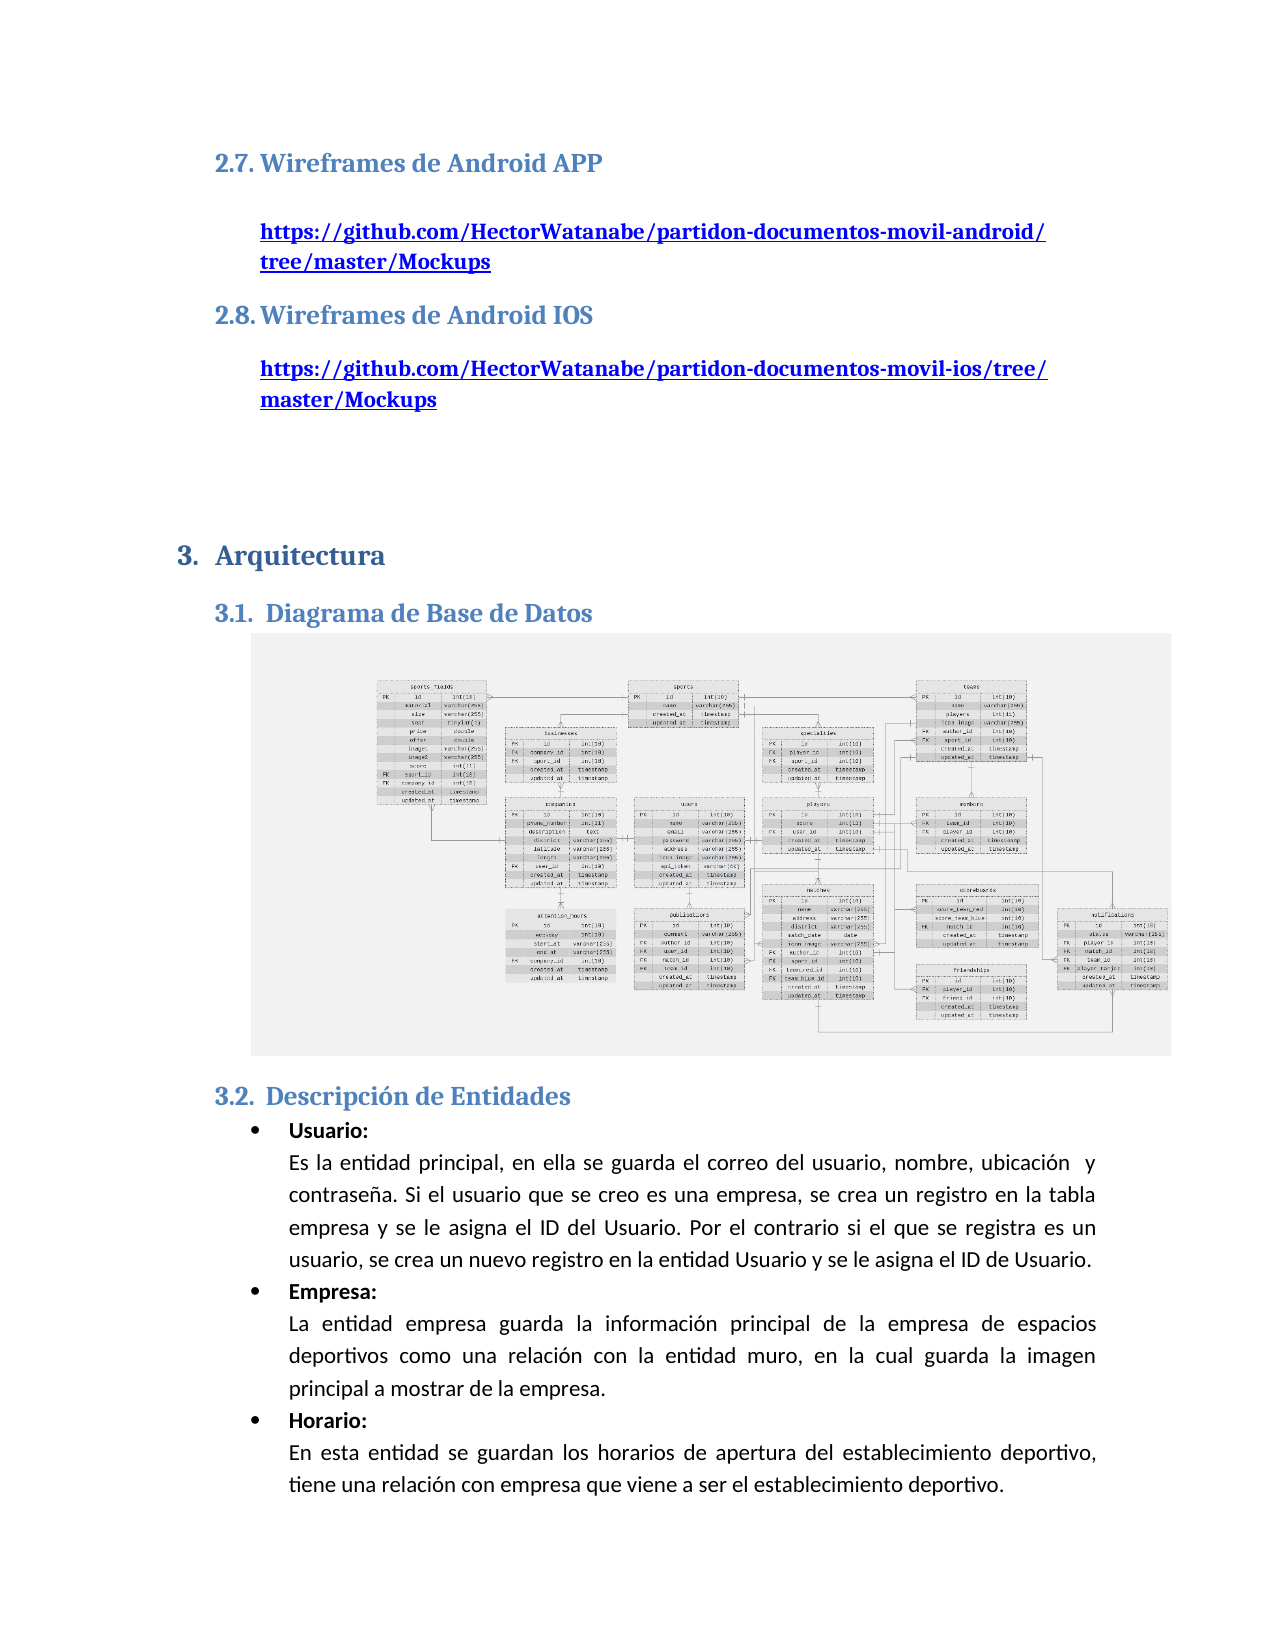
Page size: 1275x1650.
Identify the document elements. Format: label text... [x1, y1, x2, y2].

subtitle Diagrama de Base de Datos [215, 598, 1098, 629]
subtitle https://github.com/HectorWatanabe/partidon-documentos-movil-ios/tree/master/Mockups [260, 356, 1098, 484]
list Horario: En esta entidad se guardan los horarios de apertura del establecimiento deportivo, tiene una relación con empresa que viene a ser el establecimiento deportivo. [251, 1406, 1098, 1498]
subtitle Wireframes de Android APP https://github.com/HectorWatanabe/partidon-documentos-movil-android/tree/master/Mockups [215, 148, 1098, 275]
list Empresa: La entidad empresa guarda la información principal de la empresa de espacios deportivos como una relación con la entidad muro, en la cual guarda la imagen principal a mostrar de la empresa. [251, 1277, 1098, 1402]
subtitle Arquitectura [177, 539, 1098, 572]
subtitle Descripción de Entidades [215, 1081, 1098, 1112]
picture [251, 633, 1172, 1056]
list Usuario: Es la entidad principal, en ella se guarda el correo del usuario, nombre, ubicación y contraseña. Si el usuario que se creo es una empresa, se crea un registro en la tabla empresa y se le asigna el ID del Usuario. Por el contrario si el que se registra es un usuario, se crea un nuevo registro en la entidad Usuario y se le asigna el ID de Usuario. [251, 1116, 1098, 1273]
subtitle Wireframes de Android IOS [215, 300, 1098, 331]
